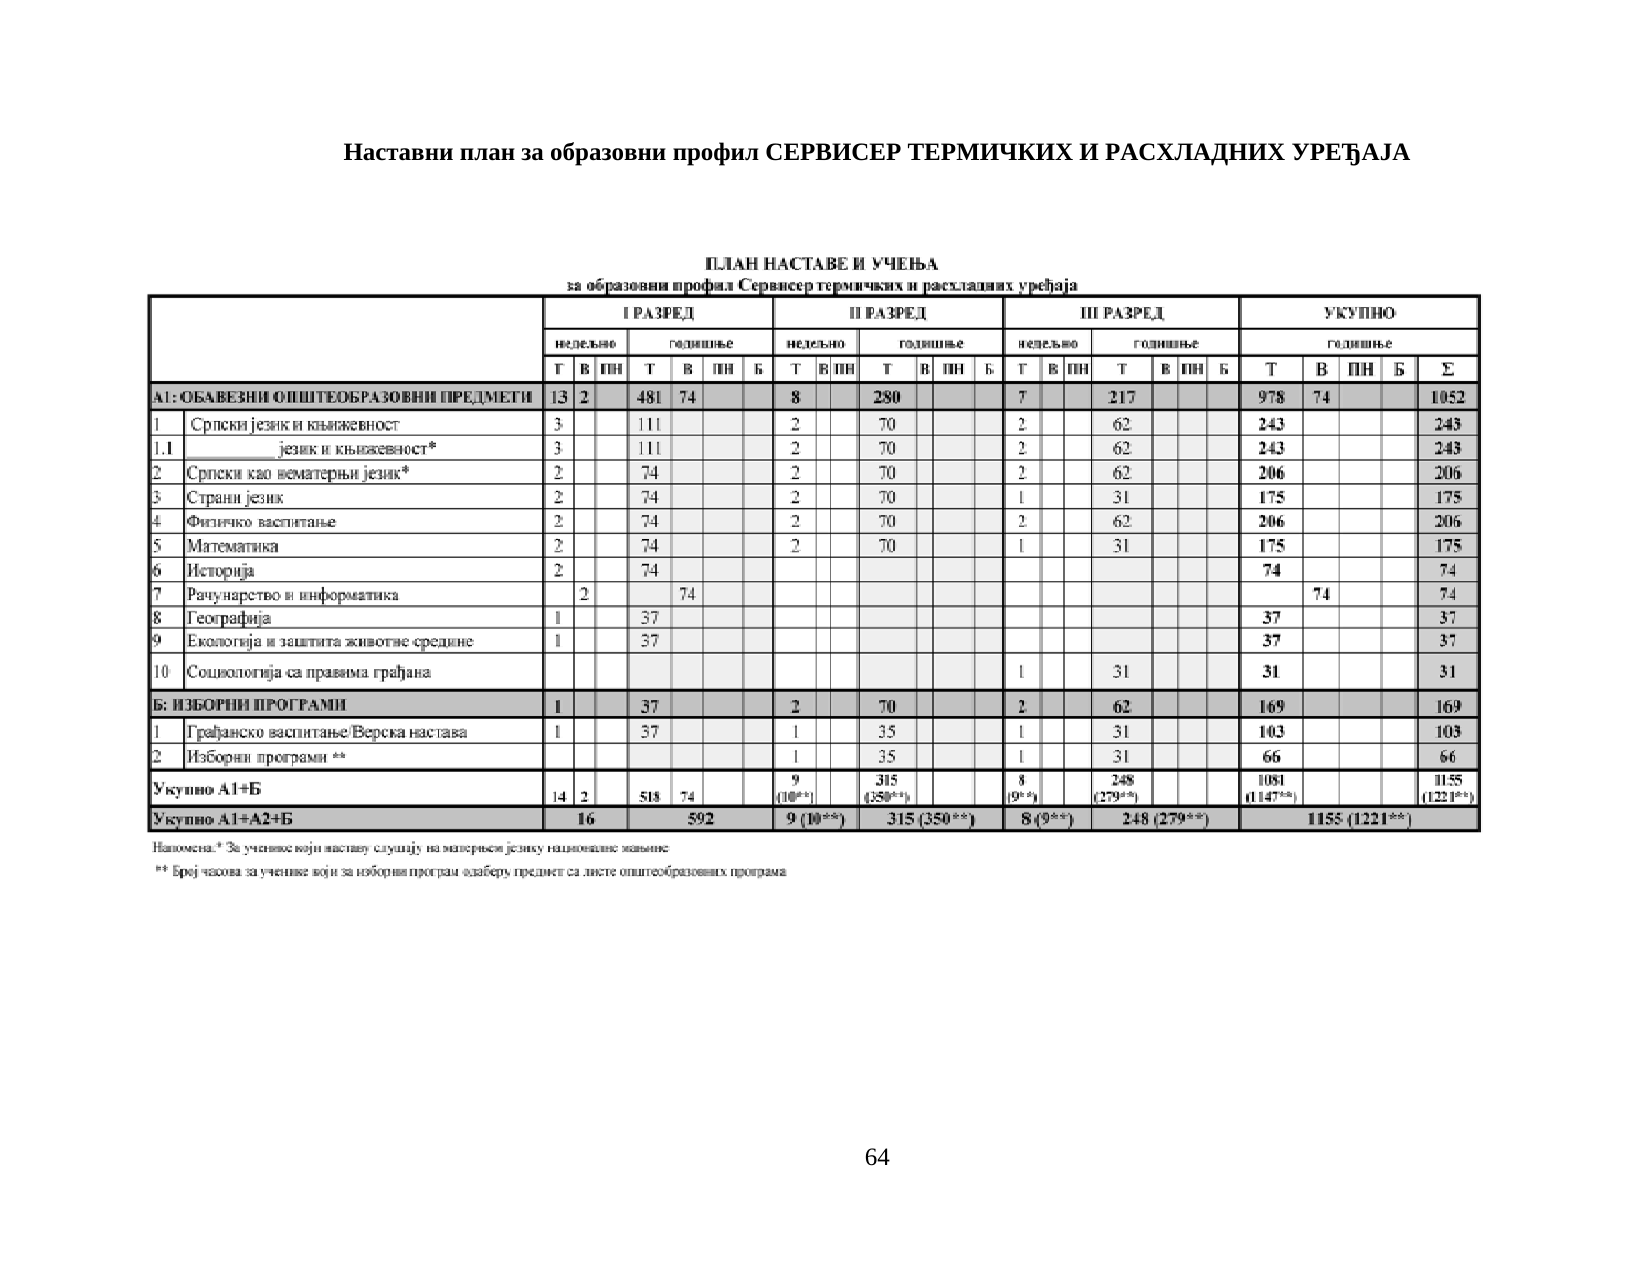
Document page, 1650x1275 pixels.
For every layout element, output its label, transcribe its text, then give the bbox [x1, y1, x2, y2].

subtitle Наставни план за образовни профил СЕРВИСЕР ТЕРМИЧКИХ И РАСХЛАДНИХ УРЕЂАЈА [133, 137, 1621, 166]
picture [133, 244, 1484, 892]
